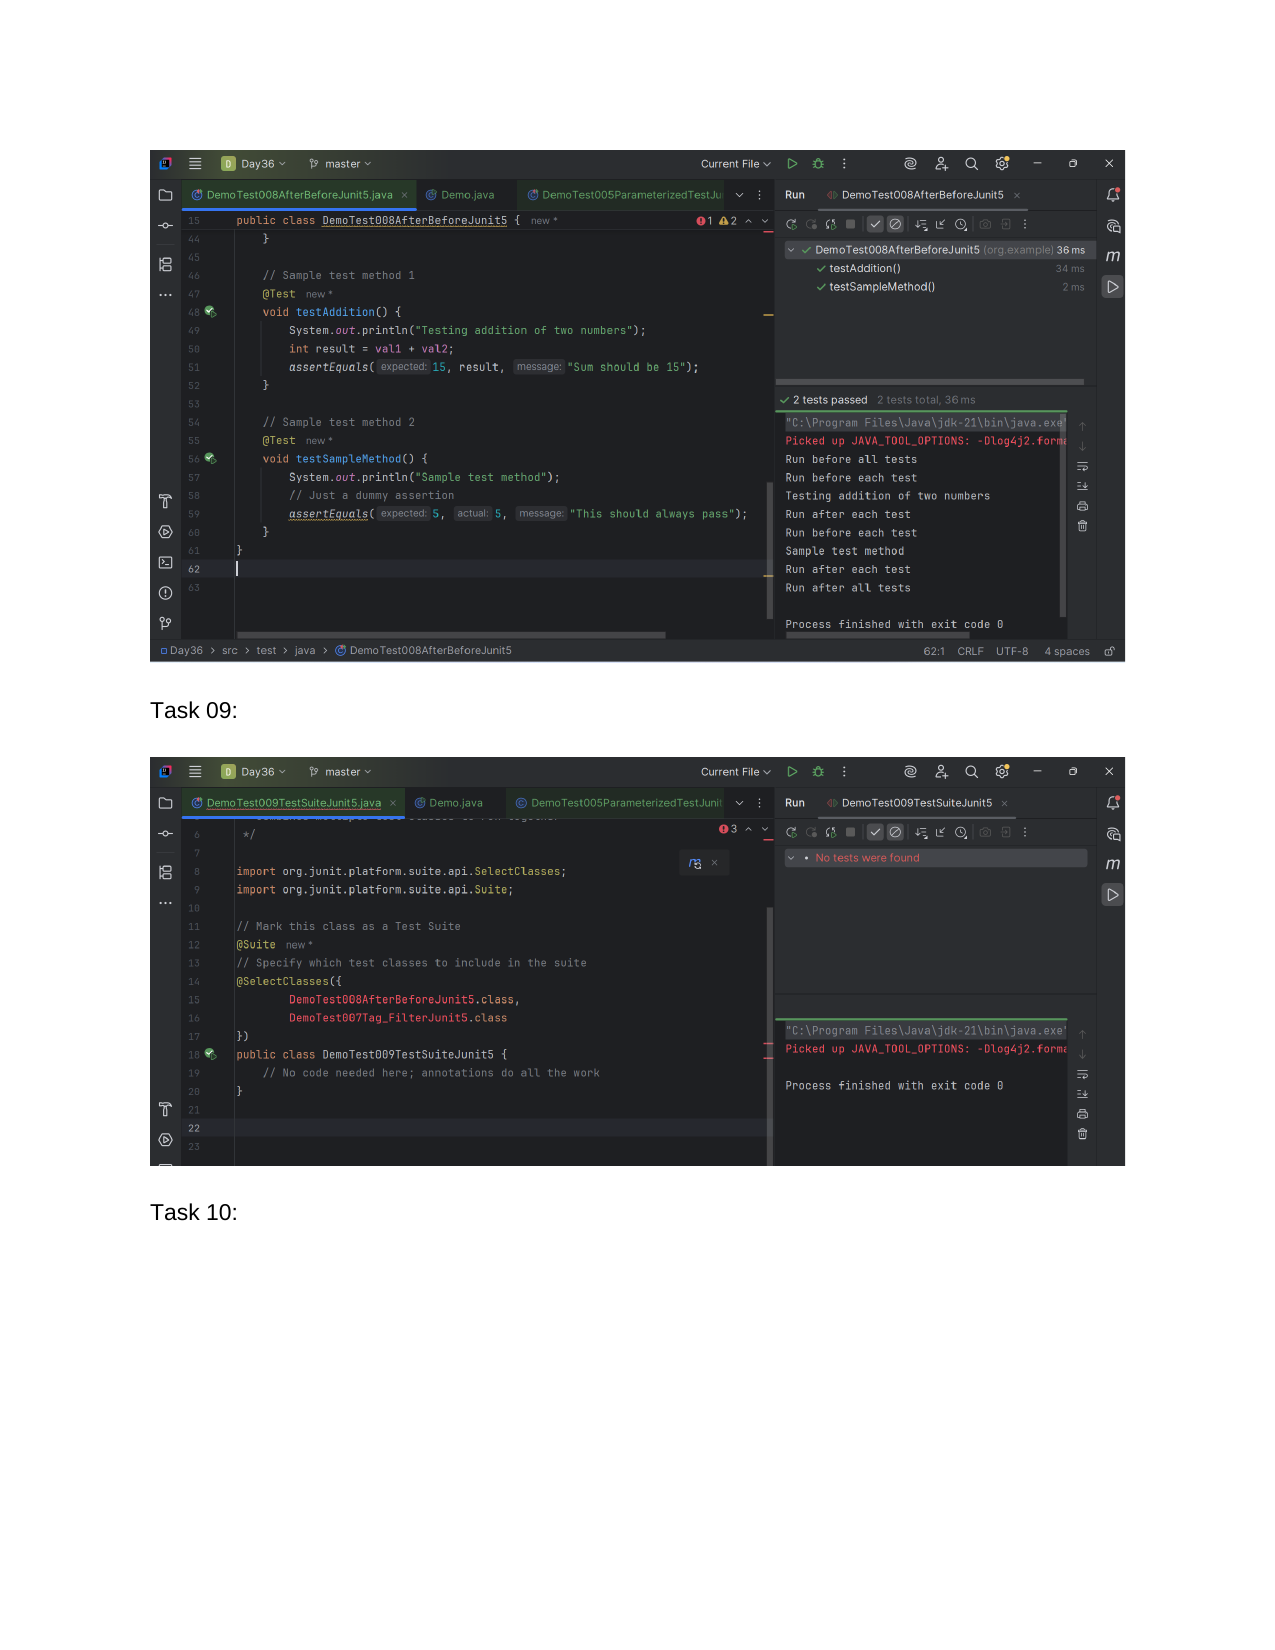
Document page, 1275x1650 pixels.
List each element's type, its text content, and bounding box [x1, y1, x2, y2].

text Task 09: [150, 697, 1125, 723]
text Task 10: [150, 1199, 1125, 1226]
picture [150, 150, 1125, 663]
picture [150, 757, 1125, 1166]
